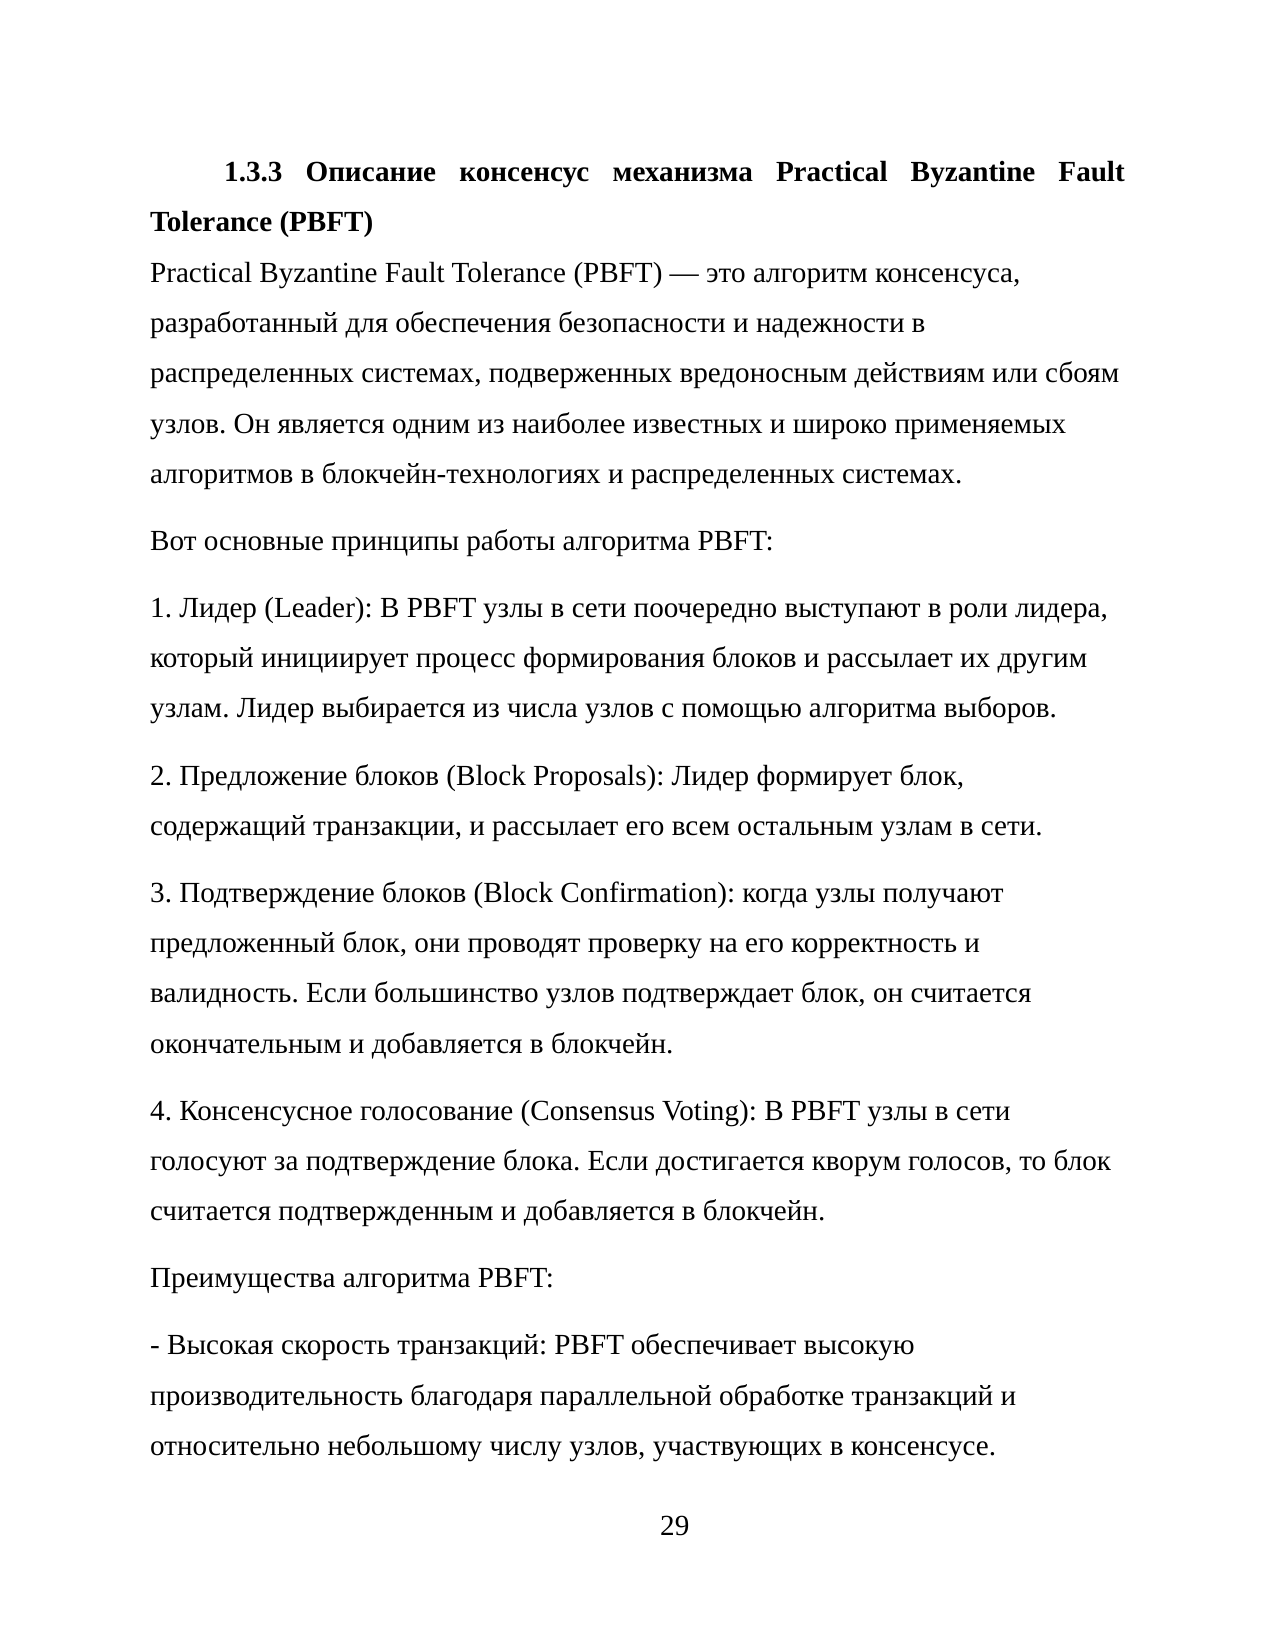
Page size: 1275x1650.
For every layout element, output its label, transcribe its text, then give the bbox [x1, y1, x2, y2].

text 4. Консенсусное голосование (Consensus Voting): В PBFT узлы в сети голосуют за подтверждение блока. Если достигается кворум голосов, то блок считается подтвержденным и добавляется в блокчейн. [150, 1093, 1125, 1227]
text 3. Подтверждение блоков (Block Confirmation): когда узлы получают предложенный блок, они проводят проверку на его корректность и валидность. Если большинство узлов подтверждает блок, он считается окончательным и добавляется в блокчейн. [150, 875, 1125, 1059]
text - Высокая скорость транзакций: PBFT обеспечивает высокую производительность благодаря параллельной обработке транзакций и относительно небольшому числу узлов, участвующих в консенсусе. [150, 1327, 1125, 1462]
text Преимущества алгоритма PBFT: [150, 1260, 1125, 1294]
subtitle 1.3.3 Описание консенсус механизма Practical Byzantine Fault Tolerance (PBFT) [150, 154, 1125, 238]
text Practical Byzantine Fault Tolerance (PBFT) — это алгоритм консенсуса, разработанный для обеспечения безопасности и надежности в распределенных системах, подверженных вредоносным действиям или сбоям узлов. Он является одним из наиболее известных и широко применяемых алгоритмов в блокчейн-технологиях и распределенных системах. [150, 255, 1125, 489]
text Вот основные принципы работы алгоритма PBFT: [150, 523, 1125, 557]
text 1. Лидер (Leader): В PBFT узлы в сети поочередно выступают в роли лидера, который инициирует процесс формирования блоков и рассылает их другим узлам. Лидер выбирается из числа узлов с помощью алгоритма выборов. [150, 590, 1125, 724]
text 2. Предложение блоков (Block Proposals): Лидер формирует блок, содержащий транзакции, и рассылает его всем остальным узлам в сети. [150, 758, 1125, 841]
